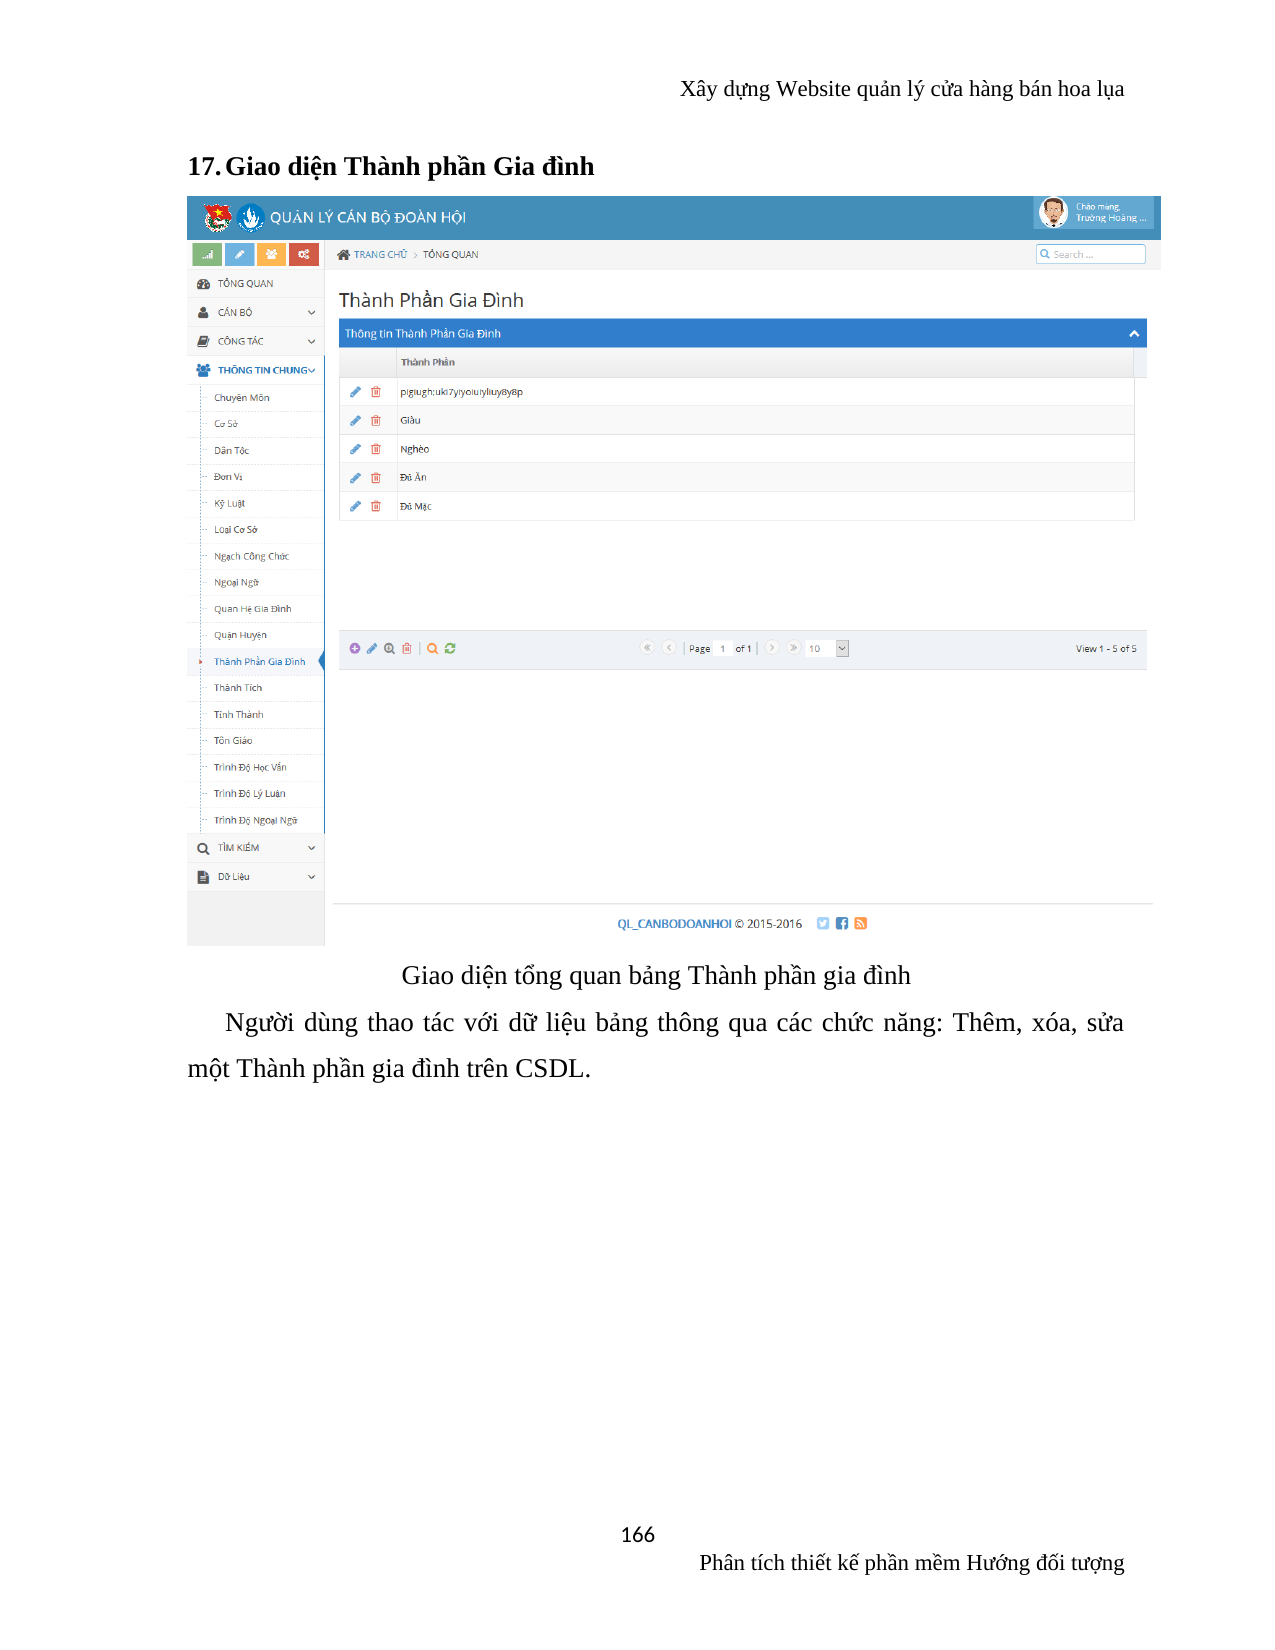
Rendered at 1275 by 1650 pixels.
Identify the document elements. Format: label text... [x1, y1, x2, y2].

list Giao diện Thành phần Gia đình [187, 150, 1125, 181]
picture [187, 196, 1161, 946]
list Giao diện tổng quan bảng Thành phần gia đình [187, 959, 1125, 990]
list Người dùng thao tác với dữ liệu bảng thông qua các chức năng: Thêm, xóa, sửa một Thành phần gia đình trên CSDL. [187, 1006, 1125, 1084]
